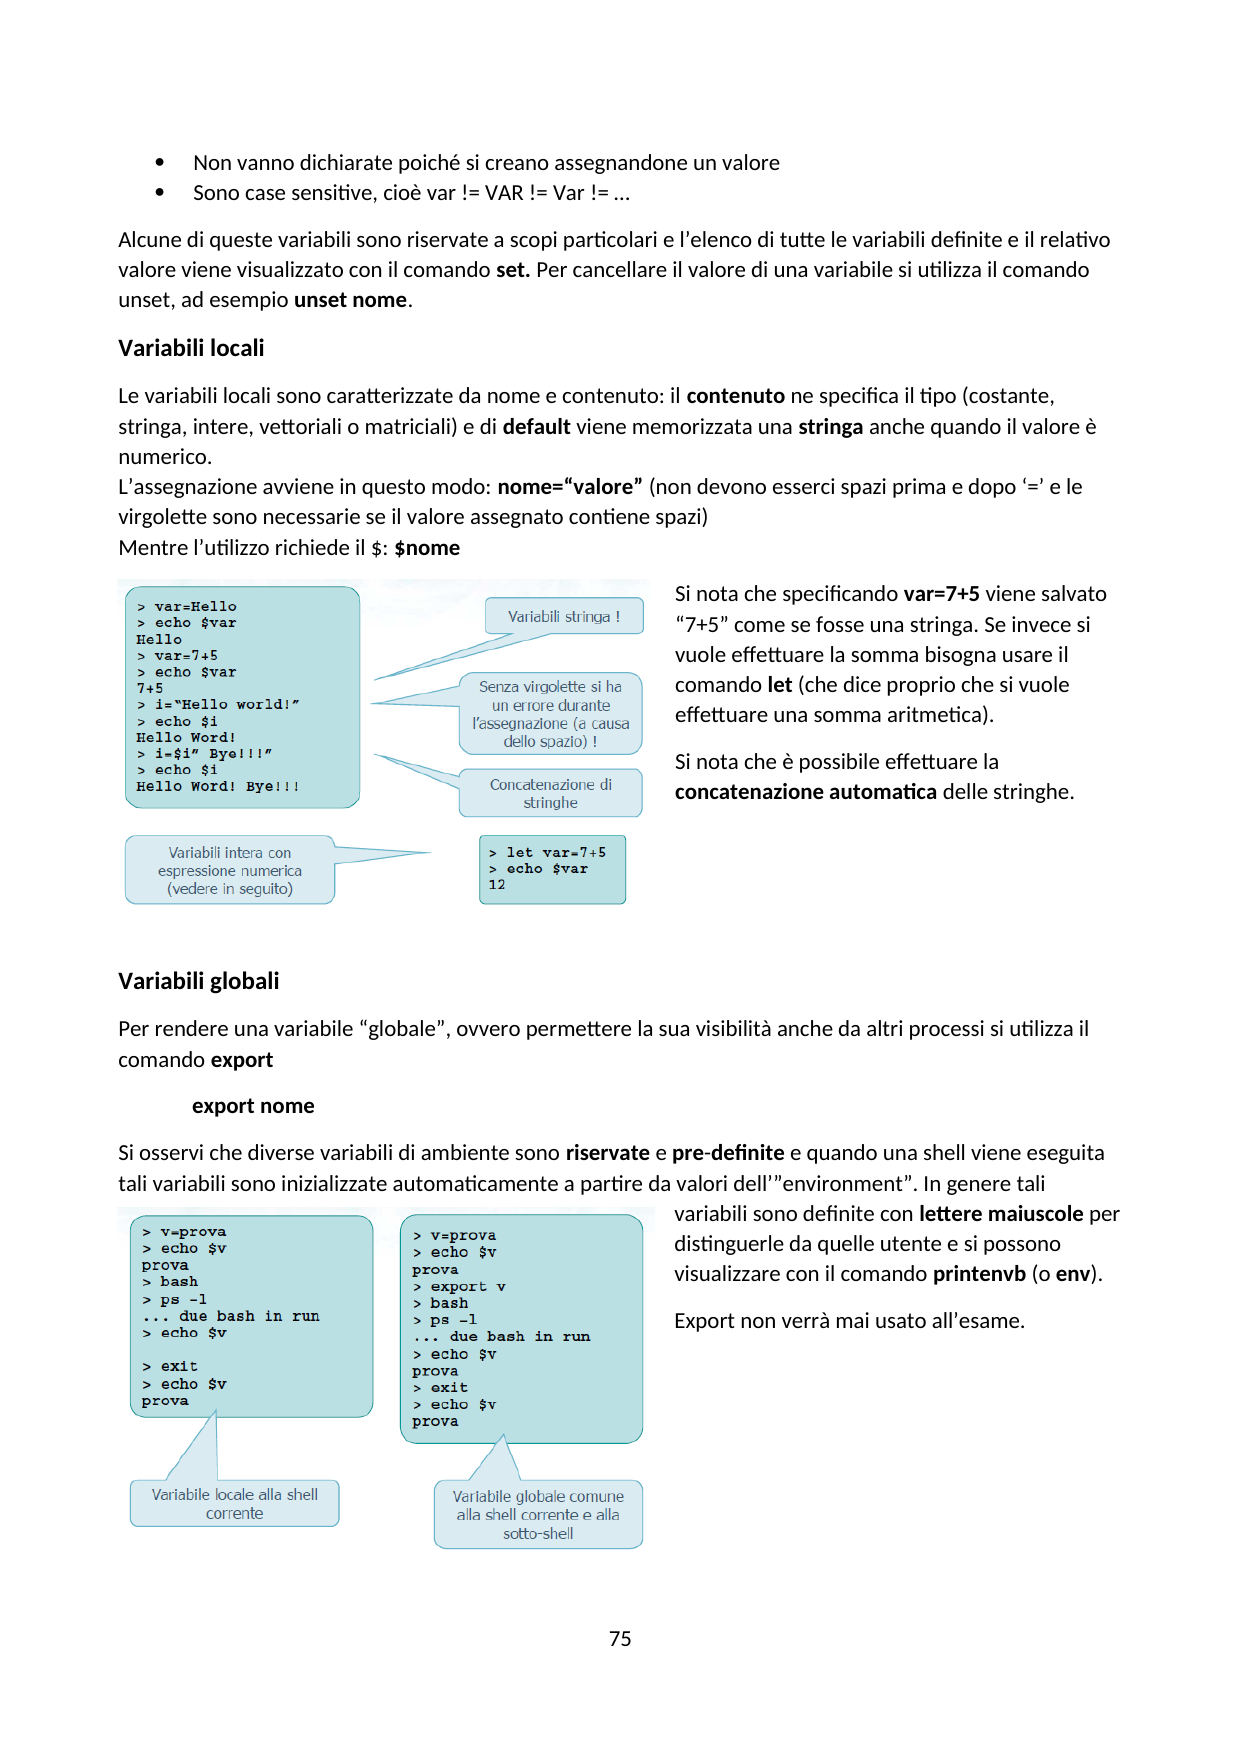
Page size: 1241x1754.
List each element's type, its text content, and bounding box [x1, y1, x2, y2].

list Non vanno dichiarate poiché si creano assegnandone un valore [156, 148, 1122, 176]
text Per rendere una variabile “globale”, ovvero permettere la sua visibilità anche da altri processi si utilizza il comando export [118, 1014, 1122, 1073]
text Variabili locali [118, 332, 1122, 362]
picture [117, 579, 657, 924]
text Alcune di queste variabili sono riservate a scopi particolari e l’elenco di tutte le variabili definite e il relativo valore viene visualizzato con il comando set. Per cancellare il valore di una variabile si utilizza il comando unset, ad esempio unset nome. [118, 225, 1122, 313]
text Variabili globali [118, 965, 1122, 995]
text Si nota che specificando var=7+5 viene salvato “7+5” come se fosse una stringa. Se invece si vuole effettuare la somma bisogna usare il comando let (che dice proprio che si vuole effettuare una somma aritmetica). [657, 579, 1122, 728]
text Le variabili locali sono caratterizzate da nome e contenuto: il contenuto ne specifica il tipo (costante, stringa, intere, vettoriali o matriciali) e di default viene memorizzata una stringa anche quando il valore è numerico. L’assegnazione avviene in questo modo: nome=“valore” (non devono esserci spazi prima e dopo ‘=’ e le virgolette sono necessarie se il valore assegnato contiene spazi) Mentre l’utilizzo richiede il $: $nome [118, 382, 1122, 561]
text export nome [118, 1092, 1122, 1119]
picture [117, 1207, 656, 1559]
text Si nota che è possibile effettuare la concatenazione automatica delle stringhe. [657, 747, 1122, 805]
list Sono case sensitive, cioè var != VAR != Var != … [156, 178, 1122, 206]
text Export non verrà mai usato all’esame. [656, 1306, 1122, 1334]
text Si osservi che diverse variabili di ambiente sono riservate e pre-definite e quando una shell viene eseguita tali variabili sono inizializzate automaticamente a partire da valori dell’”environment”. In genere tali variabili sono definite con lettere maiuscole per distinguerle da quelle utente e si possono visualizzare con il comando printenvb (o env). [118, 1138, 1122, 1287]
